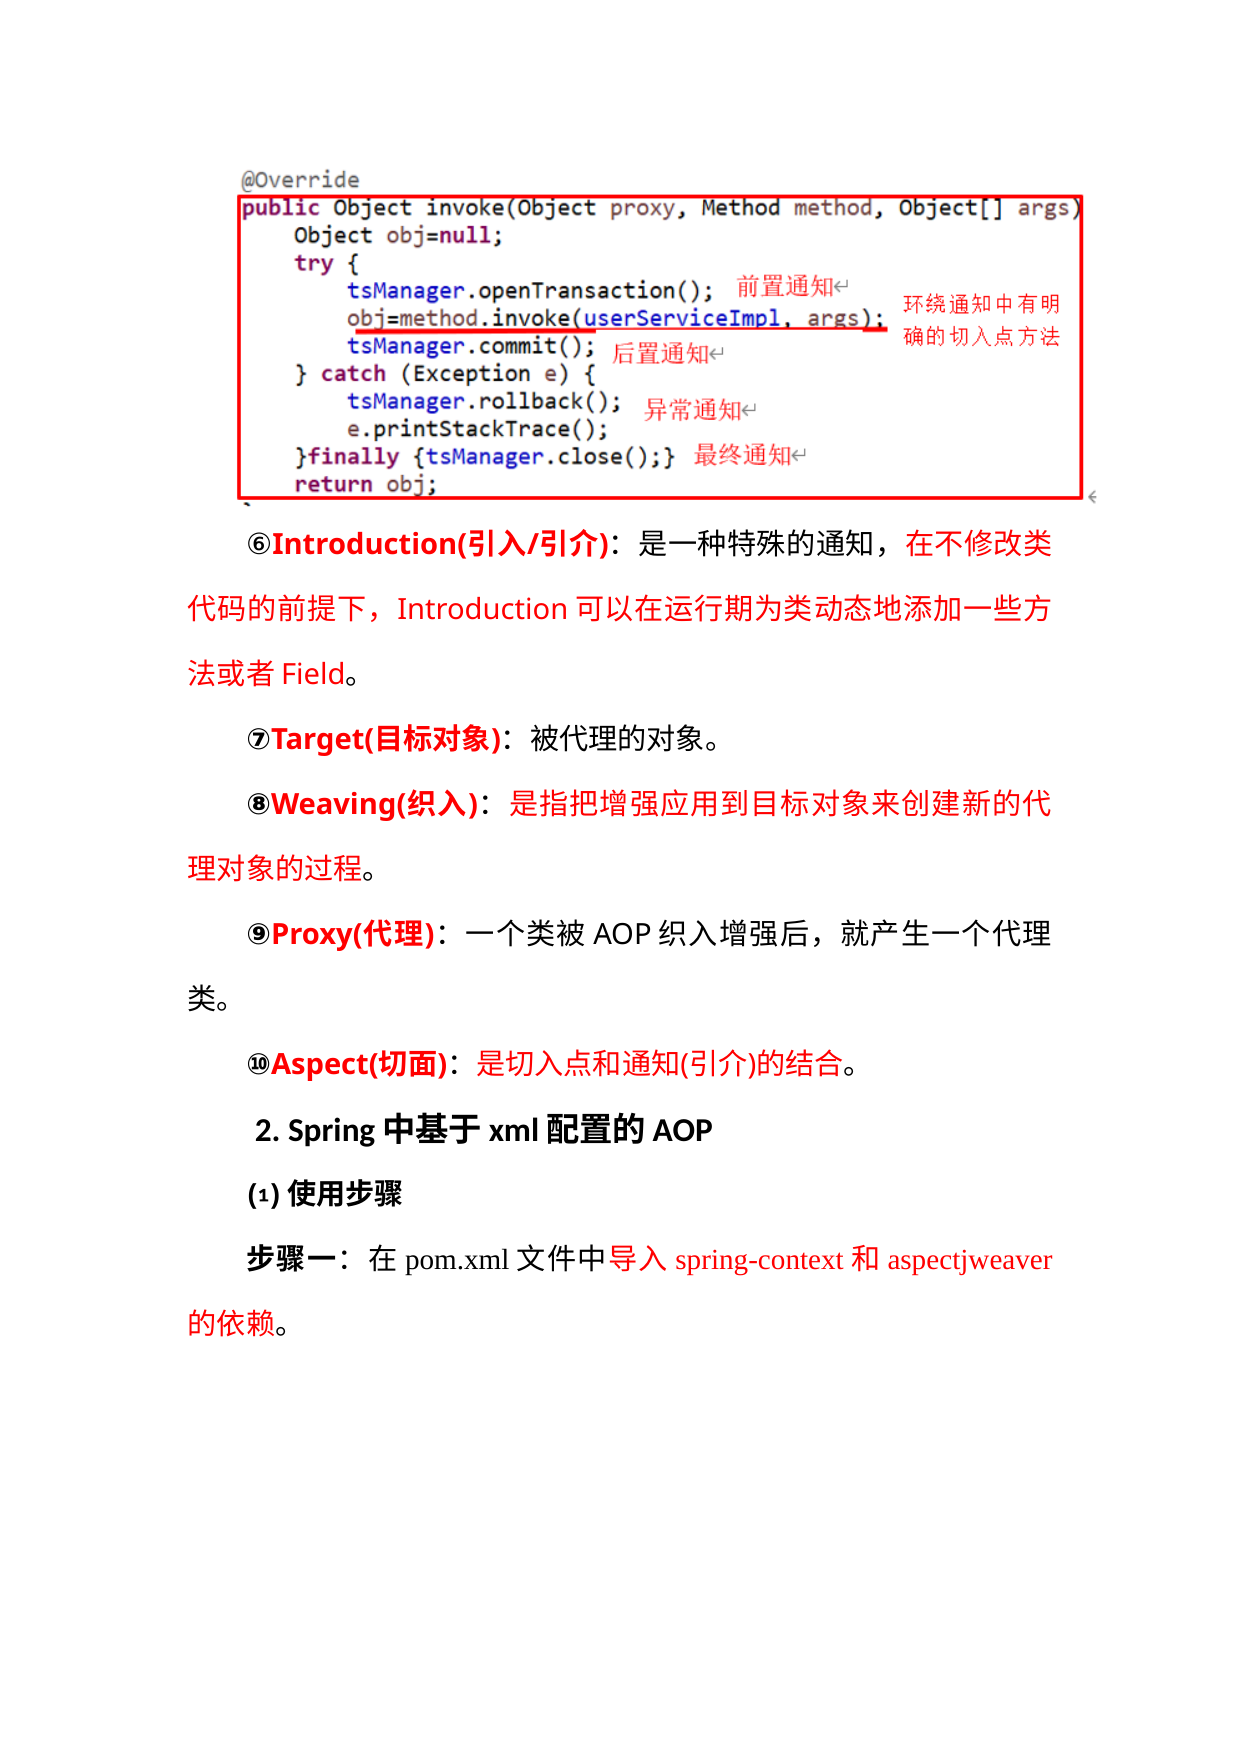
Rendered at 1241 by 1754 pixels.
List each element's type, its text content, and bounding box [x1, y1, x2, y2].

text ⑦Target(目标对象)：被代理的对象。 [187, 704, 1053, 769]
subtitle ⑴使用步骤 [187, 1159, 1053, 1224]
text ⑨Proxy(代理)：一个类被AOP织入增强后，就产生一个代理类。 [187, 899, 1053, 1029]
subtitle 2. Spring中基于xml配置的AOP [187, 1094, 1053, 1159]
text ⑩Aspect(切面)：是切入点和通知(引介)的结合。 [187, 1029, 1053, 1094]
text ⑥Introduction(引入/引介)：是一种特殊的通知，在不修改类代码的前提下，Introduction可以在运行期为类动态地添加一些方法或者Field。 [187, 509, 1053, 704]
text ⑧Weaving(织入)：是指把增强应用到目标对象来创建新的代理对象的过程。 [187, 769, 1053, 899]
picture [231, 162, 1097, 510]
text 步骤一：在pom.xml文件中导入spring-context和aspectjweaver的依赖。 [187, 1224, 1053, 1354]
